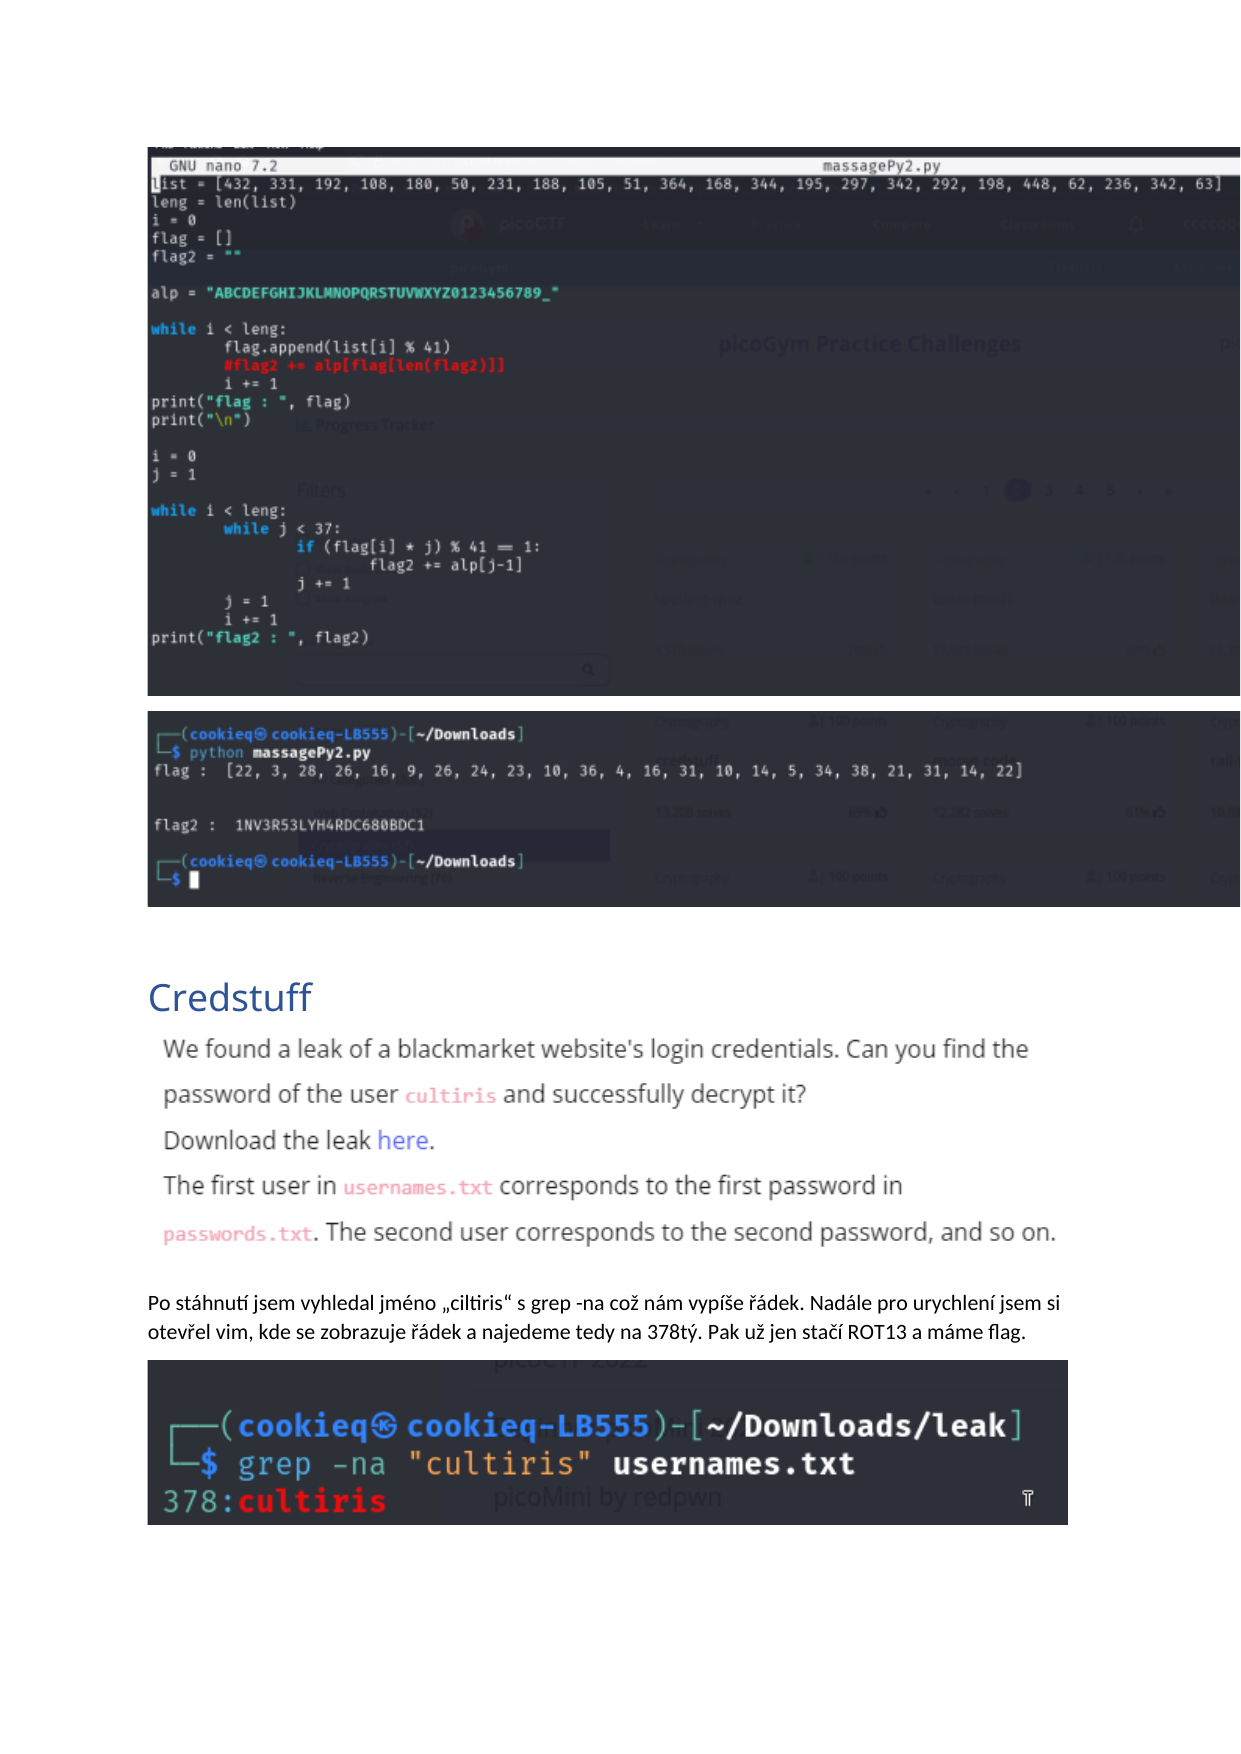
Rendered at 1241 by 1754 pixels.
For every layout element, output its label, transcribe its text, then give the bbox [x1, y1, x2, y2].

picture [147, 1022, 1093, 1274]
picture [147, 711, 1241, 907]
text Po stáhnutí jsem vyhledal jméno „ciltiris“ s grep -na což nám vypíše řádek. Nadále pro urychlení jsem si otevřel vim, kde se zobrazuje řádek a najedeme tedy na 378tý. Pak už jen stačí ROT13 a máme flag. [148, 1289, 1093, 1345]
picture [147, 147, 1241, 696]
picture [147, 1360, 1068, 1525]
subtitle Credstuff [148, 972, 1093, 1022]
